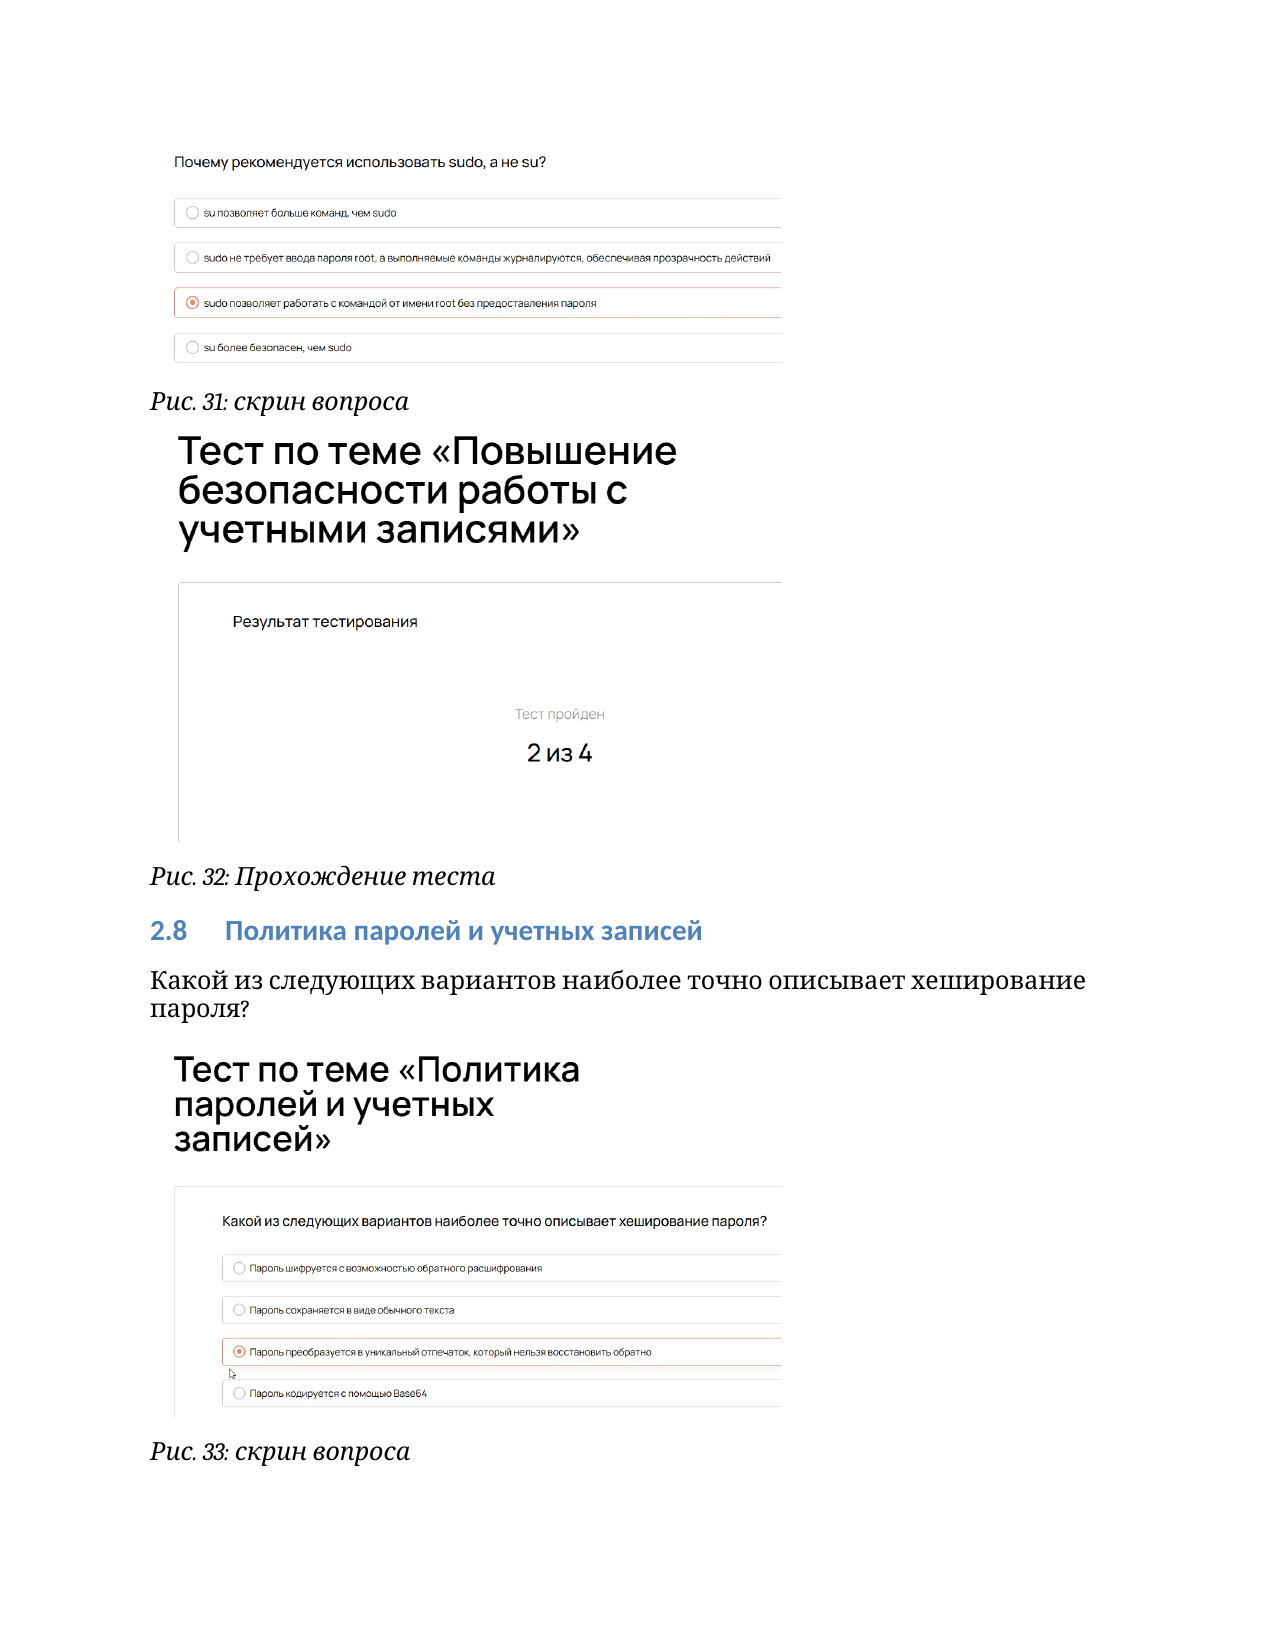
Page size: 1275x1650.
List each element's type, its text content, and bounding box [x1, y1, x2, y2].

text Рис. 31: скрин вопроса [150, 387, 1125, 416]
text Какой из следующих вариантов наиболее точно описывает хеширование пароля? [150, 967, 1125, 1024]
text Рис. 33: скрин вопроса [150, 1438, 1125, 1467]
picture [168, 1042, 782, 1418]
picture [168, 428, 782, 842]
picture [168, 150, 782, 367]
text Рис. 32: Прохождение теста [150, 863, 1125, 891]
subtitle 2.8 Политика паролей и учетных записей [150, 912, 1125, 948]
